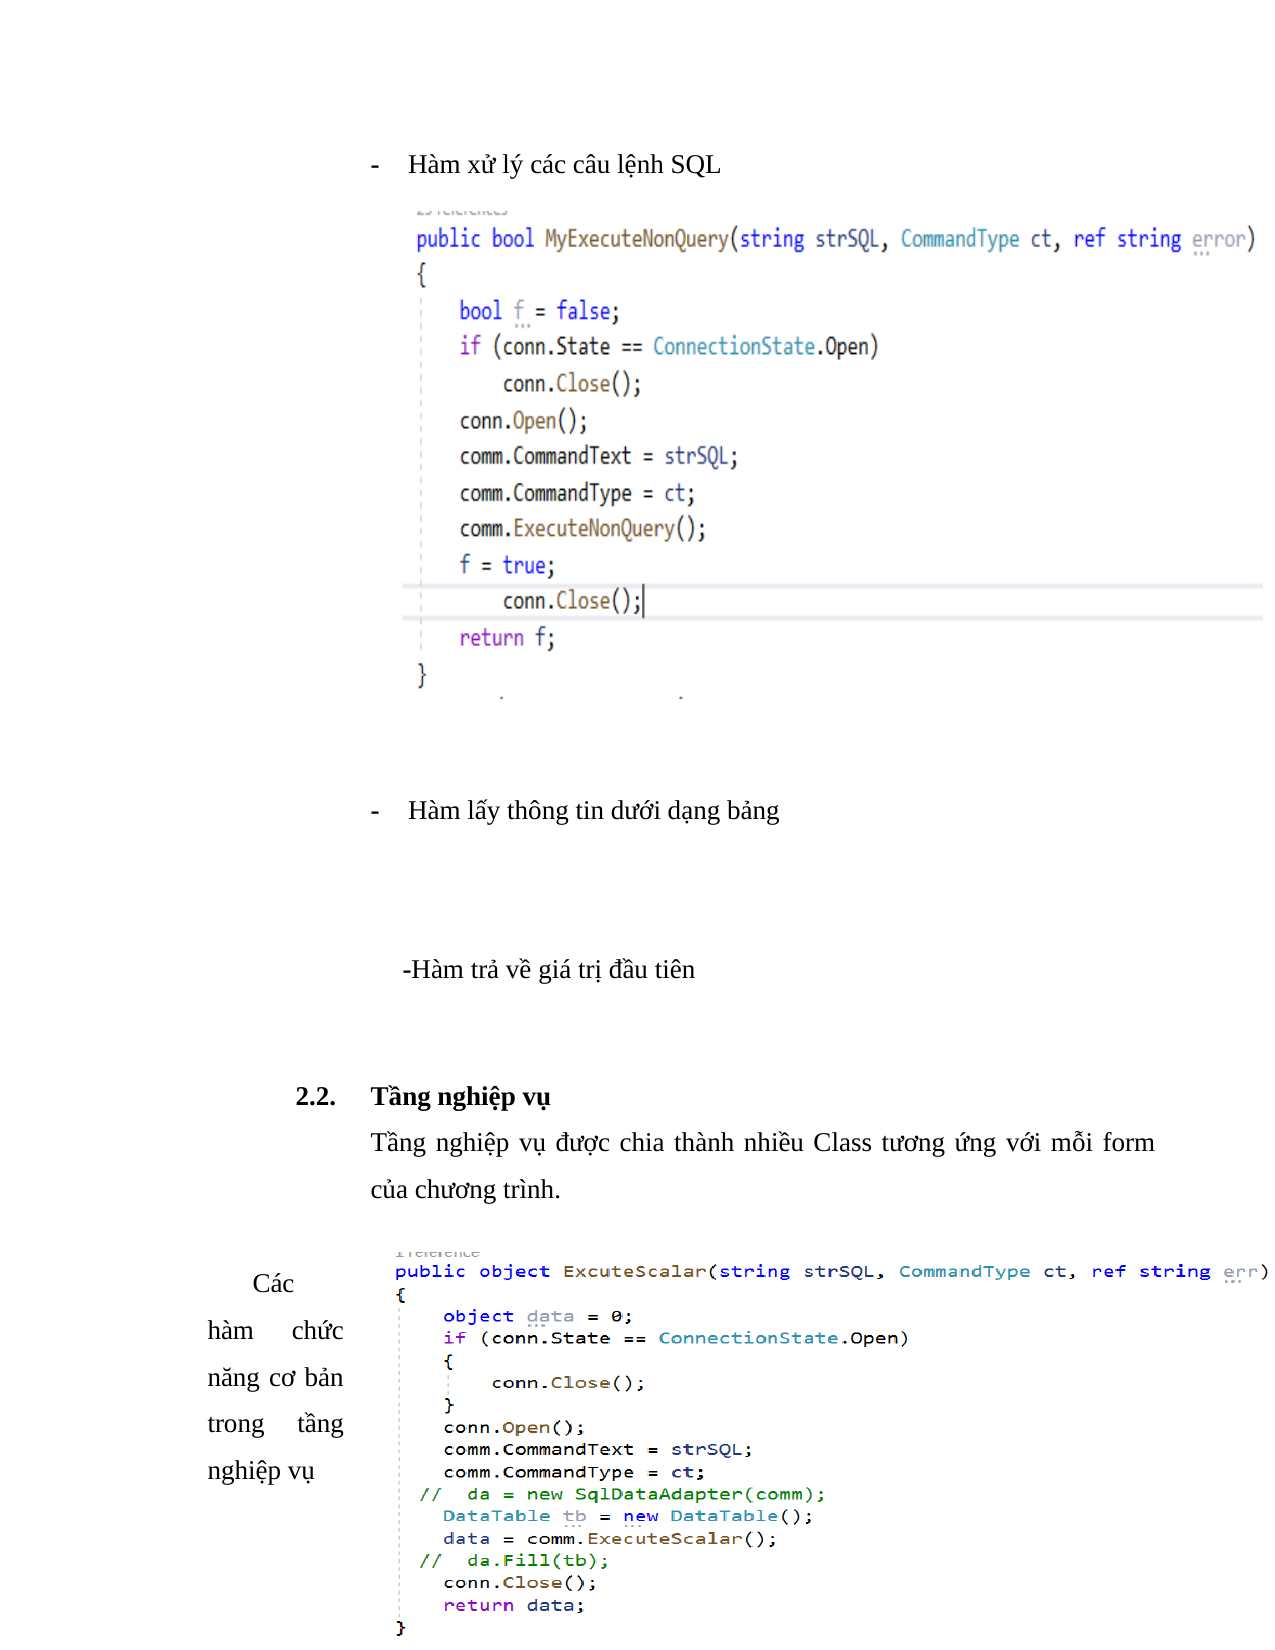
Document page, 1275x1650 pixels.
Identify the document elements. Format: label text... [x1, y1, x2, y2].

list Hàm xử lý các câu lệnh SQL [370, 148, 1157, 179]
list Tầng nghiệp vụ [295, 1080, 1157, 1111]
text Các hàm chức năng cơ bản trong tầng nghiệp vụ [207, 1252, 362, 1485]
text -Hàm trả về giá trị đầu tiên [402, 953, 1157, 984]
picture [402, 211, 1263, 699]
list Tầng nghiệp vụ được chia thành nhiều Class tương ứng với mỗi form của chương trình. [370, 1126, 1157, 1204]
list Hàm lấy thông tin dưới dạng bảng [370, 794, 1157, 825]
picture [362, 1252, 1268, 1646]
